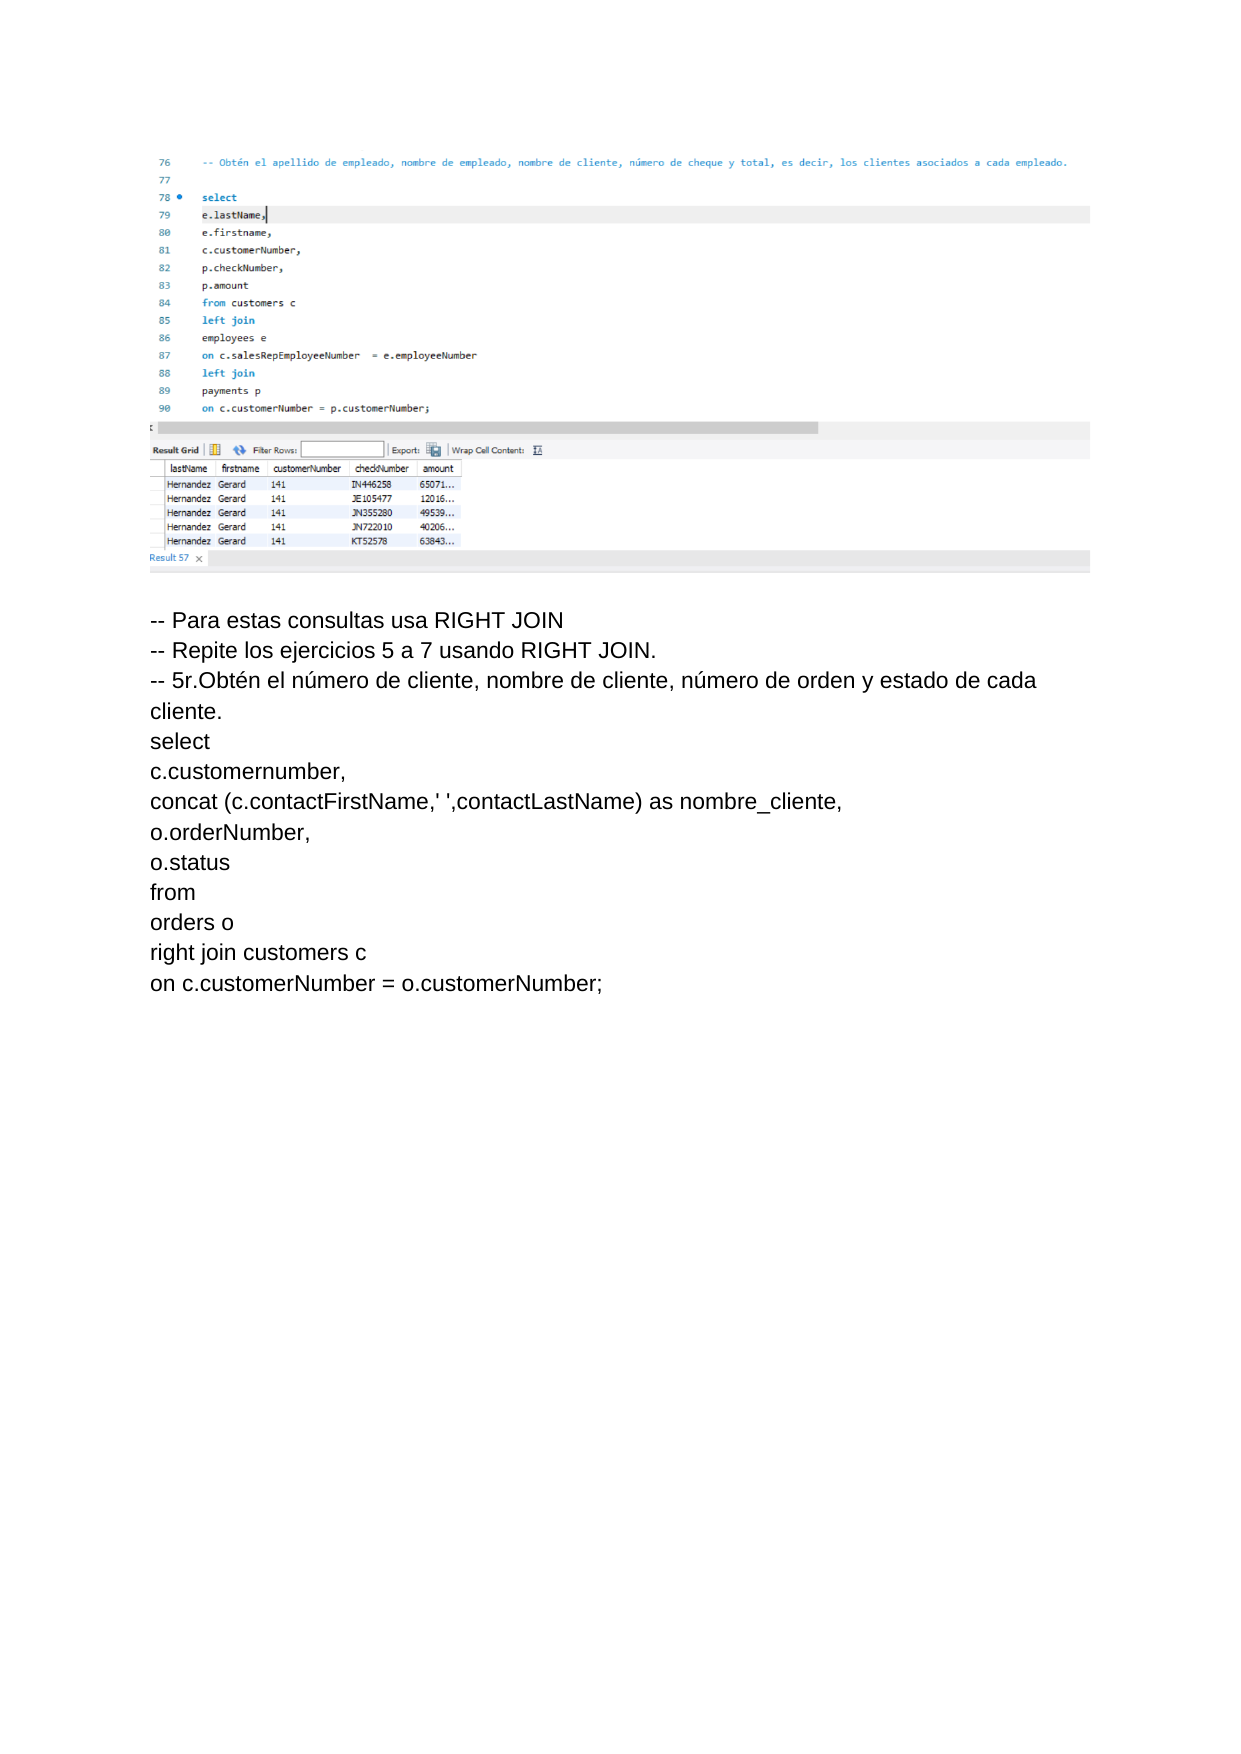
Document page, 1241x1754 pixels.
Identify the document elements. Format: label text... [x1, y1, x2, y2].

text -- Para estas consultas usa RIGHT JOIN [150, 607, 1090, 633]
text o.orderNumber, [150, 818, 1090, 845]
text -- 5r.Obtén el número de cliente, nombre de cliente, número de orden y estado de cada cliente. [150, 667, 1090, 724]
text select [150, 728, 1090, 754]
text o.status [150, 849, 1090, 875]
text on c.customerNumber = o.customerNumber; [150, 969, 1090, 996]
text -- Repite los ejercicios 5 a 7 usando RIGHT JOIN. [150, 637, 1090, 663]
text concat (c.contactFirstName,' ',contactLastName) as nombre_cliente, [150, 788, 1090, 814]
picture [150, 150, 1091, 573]
text right join customers c [150, 939, 1090, 966]
text c.customernumber, [150, 758, 1090, 784]
text orders o [150, 909, 1090, 935]
text from [150, 879, 1090, 905]
